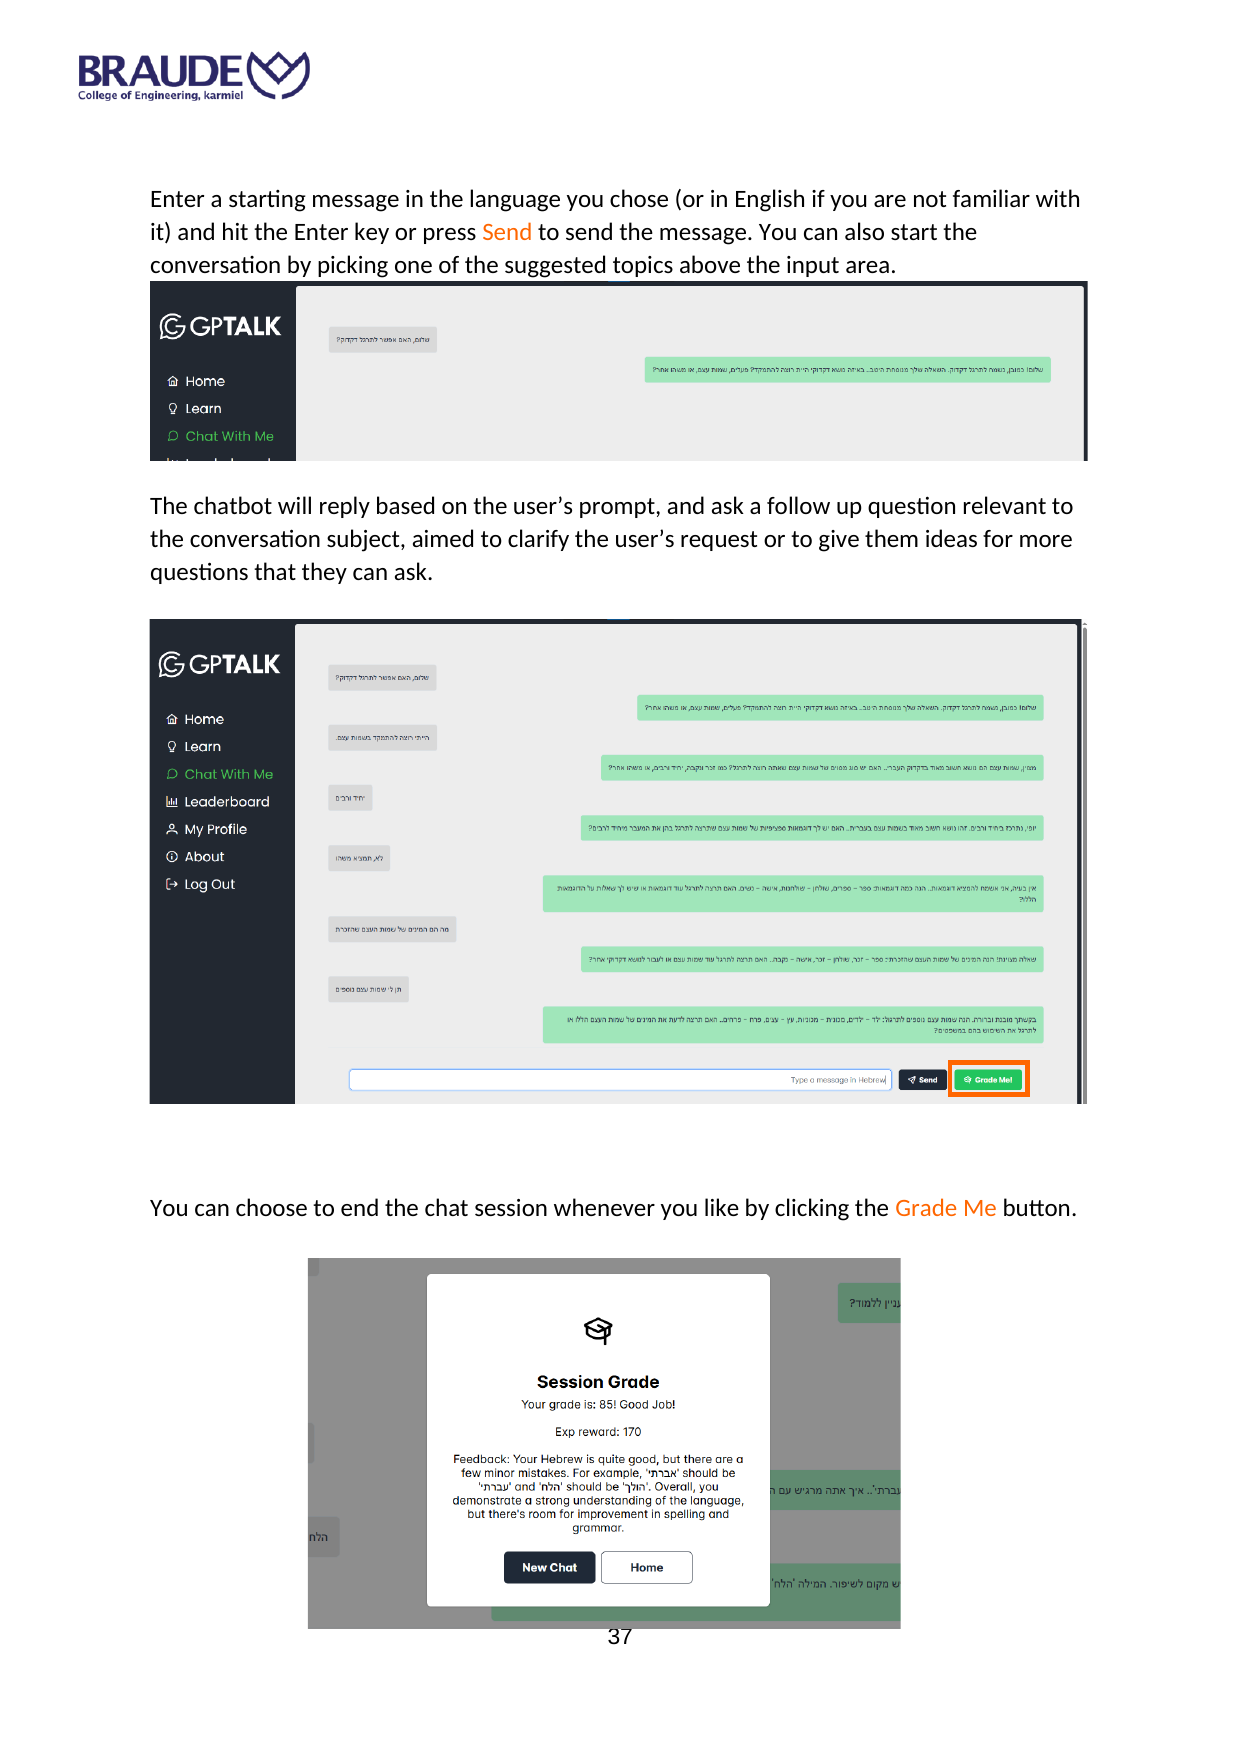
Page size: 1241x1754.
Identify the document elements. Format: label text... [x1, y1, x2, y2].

picture [150, 281, 1088, 461]
text Enter a starting message in the language you chose (or in English if you are not familiar with it) and hit the Enter key or press Send to send the message. You can also start the conversation by picking one of the suggested topics above the input area. [150, 150, 1090, 279]
picture [65, 45, 317, 104]
picture [307, 1258, 901, 1629]
picture [149, 619, 1088, 1104]
text You can choose to end the chat session whenever you like by clicking the Grade Me button. [150, 1192, 1090, 1222]
